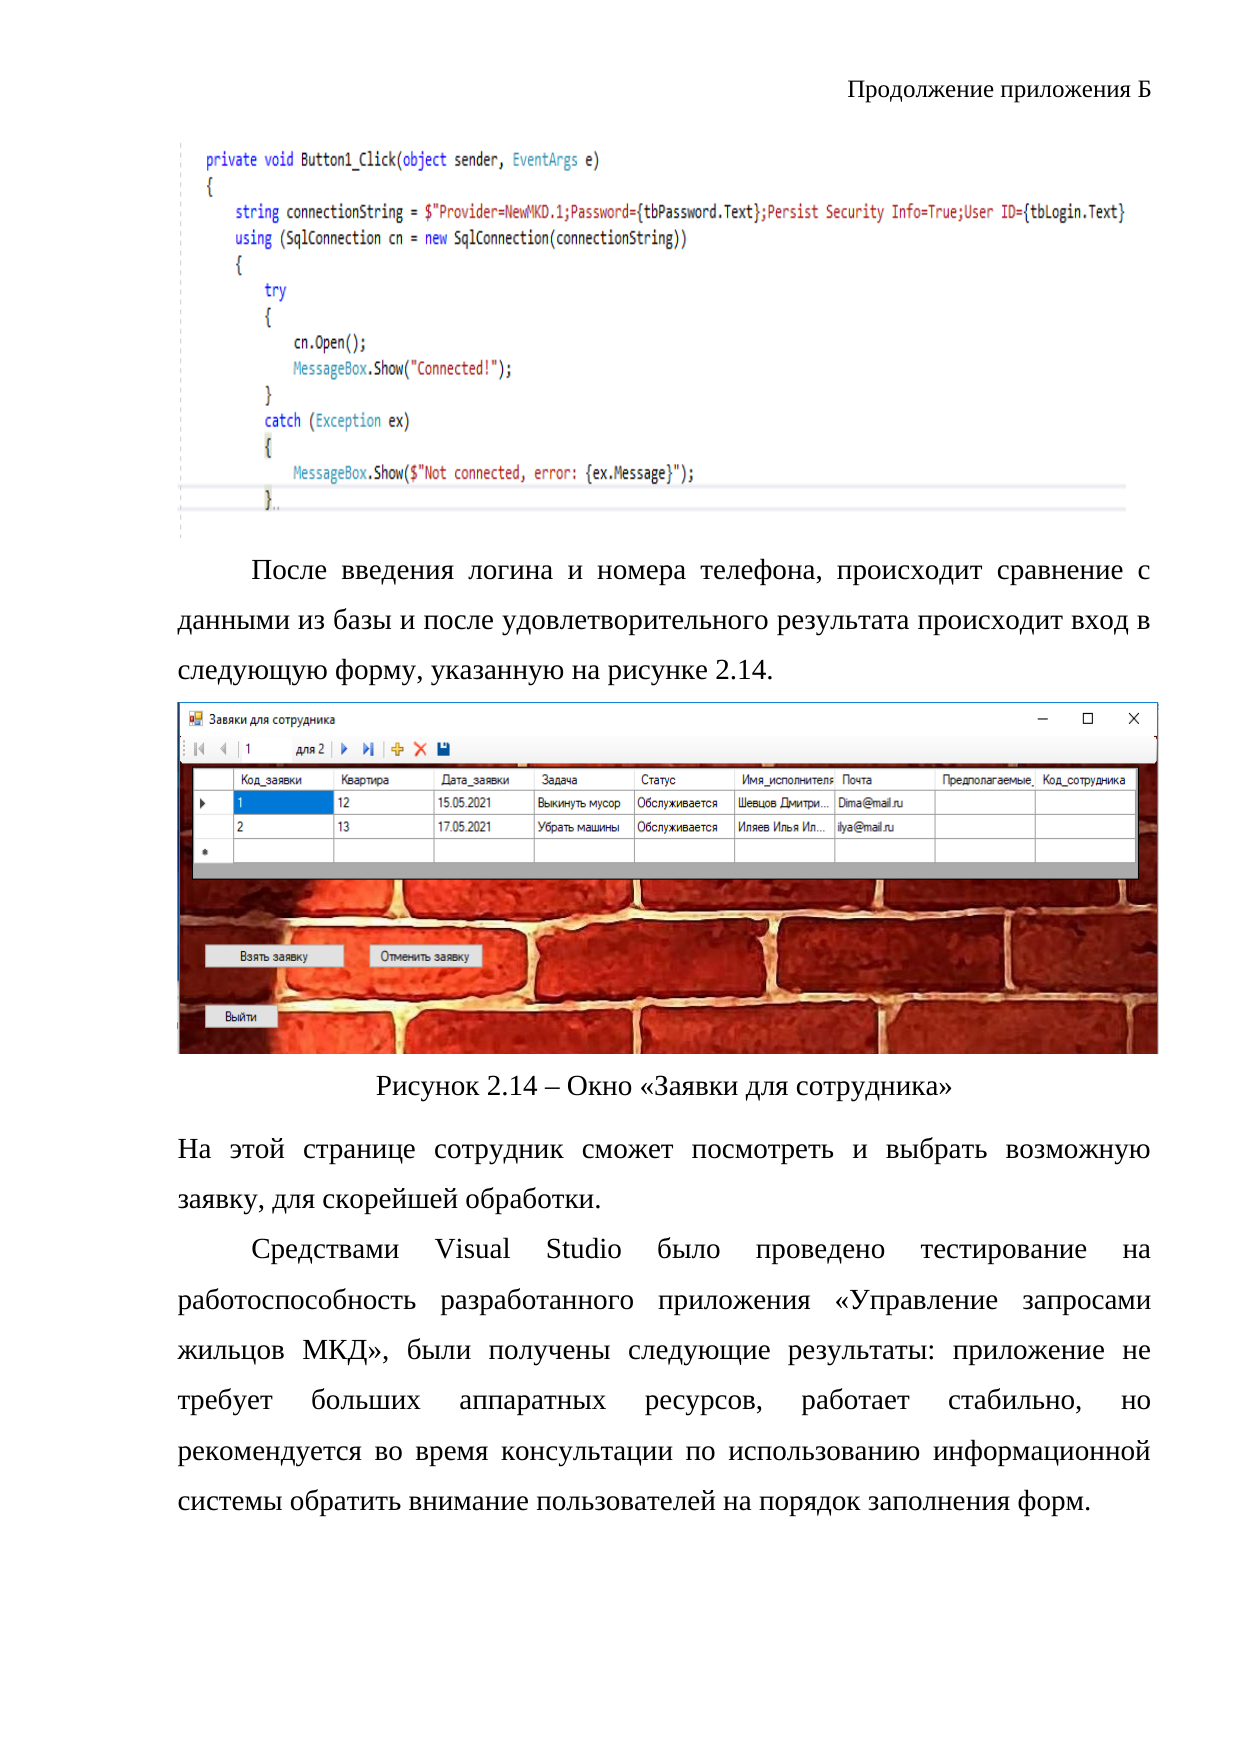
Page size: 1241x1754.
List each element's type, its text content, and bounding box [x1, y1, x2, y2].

picture [177, 140, 1126, 538]
text Средствами Visual Studio было проведено тестирование на работоспособность разработанного приложения «Управление запросами жильцов МКД», были получены следующие результаты: приложение не требует больших аппаратных ресурсов, работает стабильно, но рекомендуется во время консультации по использованию информационной системы обратить внимание пользователей на порядок заполнения форм. [177, 1231, 1152, 1517]
text На этой странице сотрудник сможет посмотреть и выбрать возможную заявку, для скорейшей обработки. [177, 1131, 1152, 1215]
picture [177, 702, 1159, 1054]
text После введения логина и номера телефона, происходит сравнение с данными из базы и после удовлетворительного результата происходит вход в следующую форму, указанную на рисунке 2.14. [177, 552, 1152, 686]
text Рисунок 2.14 – Окно «Заявки для сотрудника» [177, 1068, 1152, 1102]
